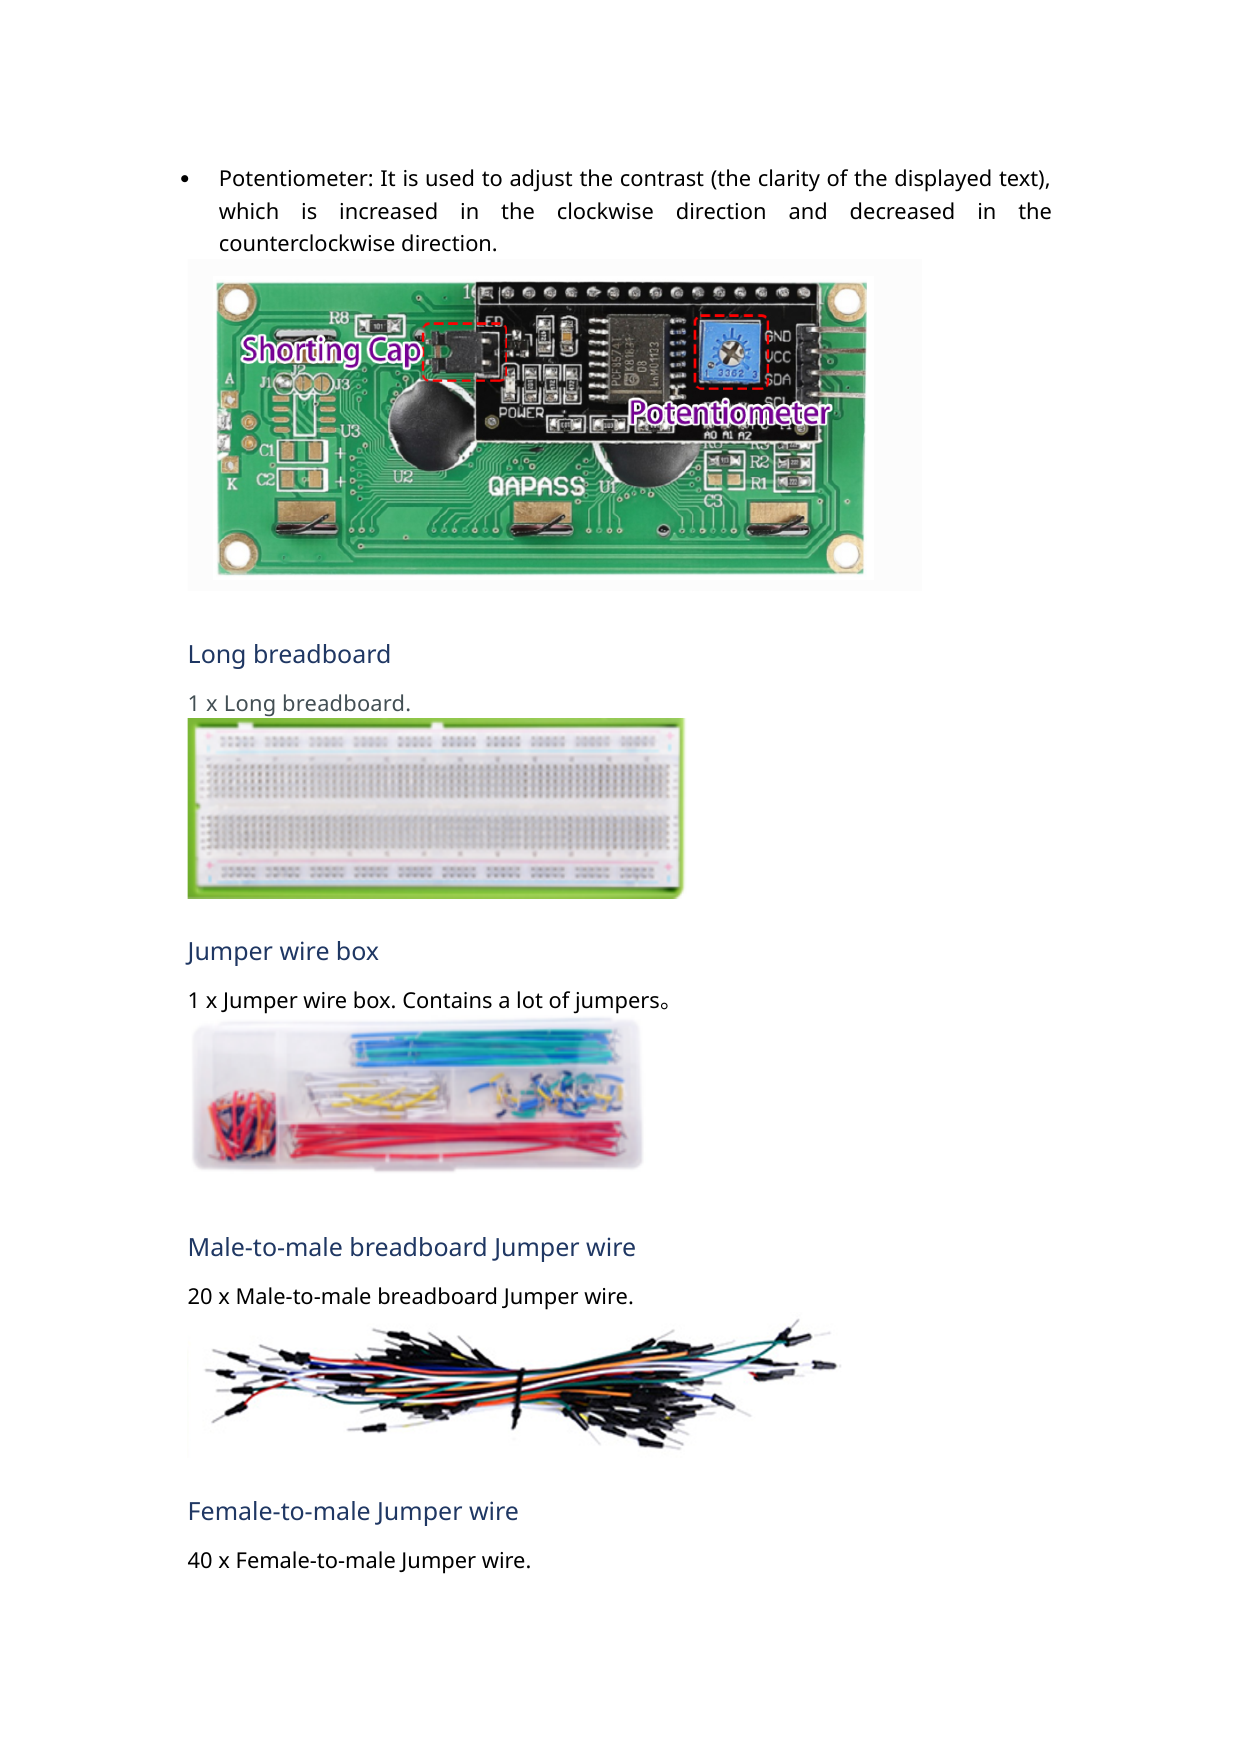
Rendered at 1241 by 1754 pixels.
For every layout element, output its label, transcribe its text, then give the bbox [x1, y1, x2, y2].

text 1 x Jumper wire box. Contains a lot of jumpers。 [187, 983, 1053, 1015]
text 1 x Long breadboard. [187, 686, 1053, 719]
picture [187, 718, 692, 899]
picture [187, 259, 923, 591]
text 20 x Male-to-male breadboard Jumper wire. [187, 1279, 1053, 1312]
subtitle Male-to-male breadboard Jumper wire [187, 1214, 1053, 1279]
subtitle Jumper wire box [187, 918, 1053, 983]
list Potentiometer: It is used to adjust the contrast (the clarity of the displayed text), which is increased in the clockwise direction and decreased in the counterclockwise direction. [181, 162, 1053, 259]
subtitle Long breadboard [187, 621, 1053, 686]
picture [187, 1015, 657, 1179]
picture [187, 1312, 842, 1458]
text 40 x Female-to-male Jumper wire. [187, 1544, 1053, 1576]
subtitle Female-to-male Jumper wire [187, 1479, 1053, 1544]
